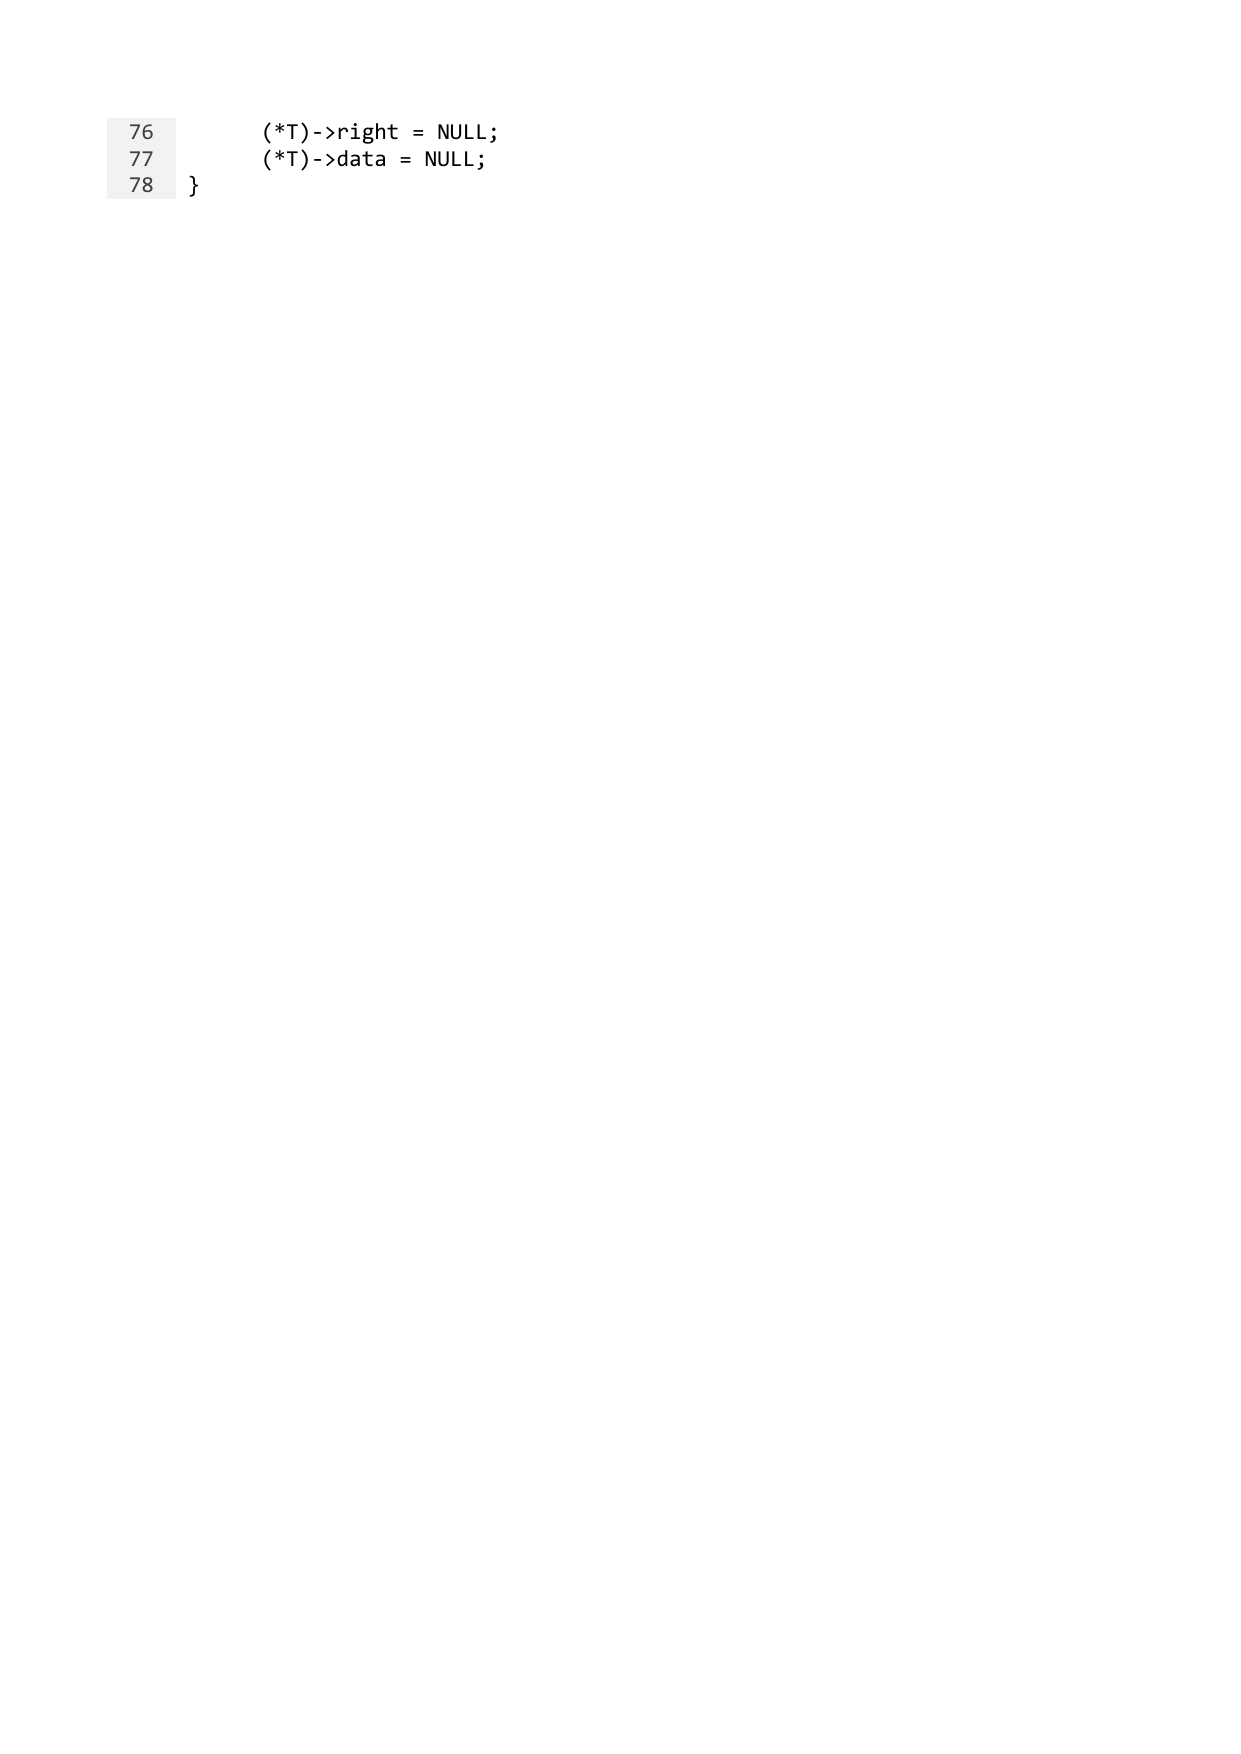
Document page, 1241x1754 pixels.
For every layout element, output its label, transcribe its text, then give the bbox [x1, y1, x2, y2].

table_cell (*T)->right = NULL; [176, 118, 1111, 145]
table_cell 77 [107, 145, 176, 172]
table_cell } [176, 172, 1111, 199]
table_cell 76 [107, 118, 176, 145]
table_cell (*T)->data = NULL; [176, 145, 1111, 172]
table_cell 78 [107, 172, 176, 199]
